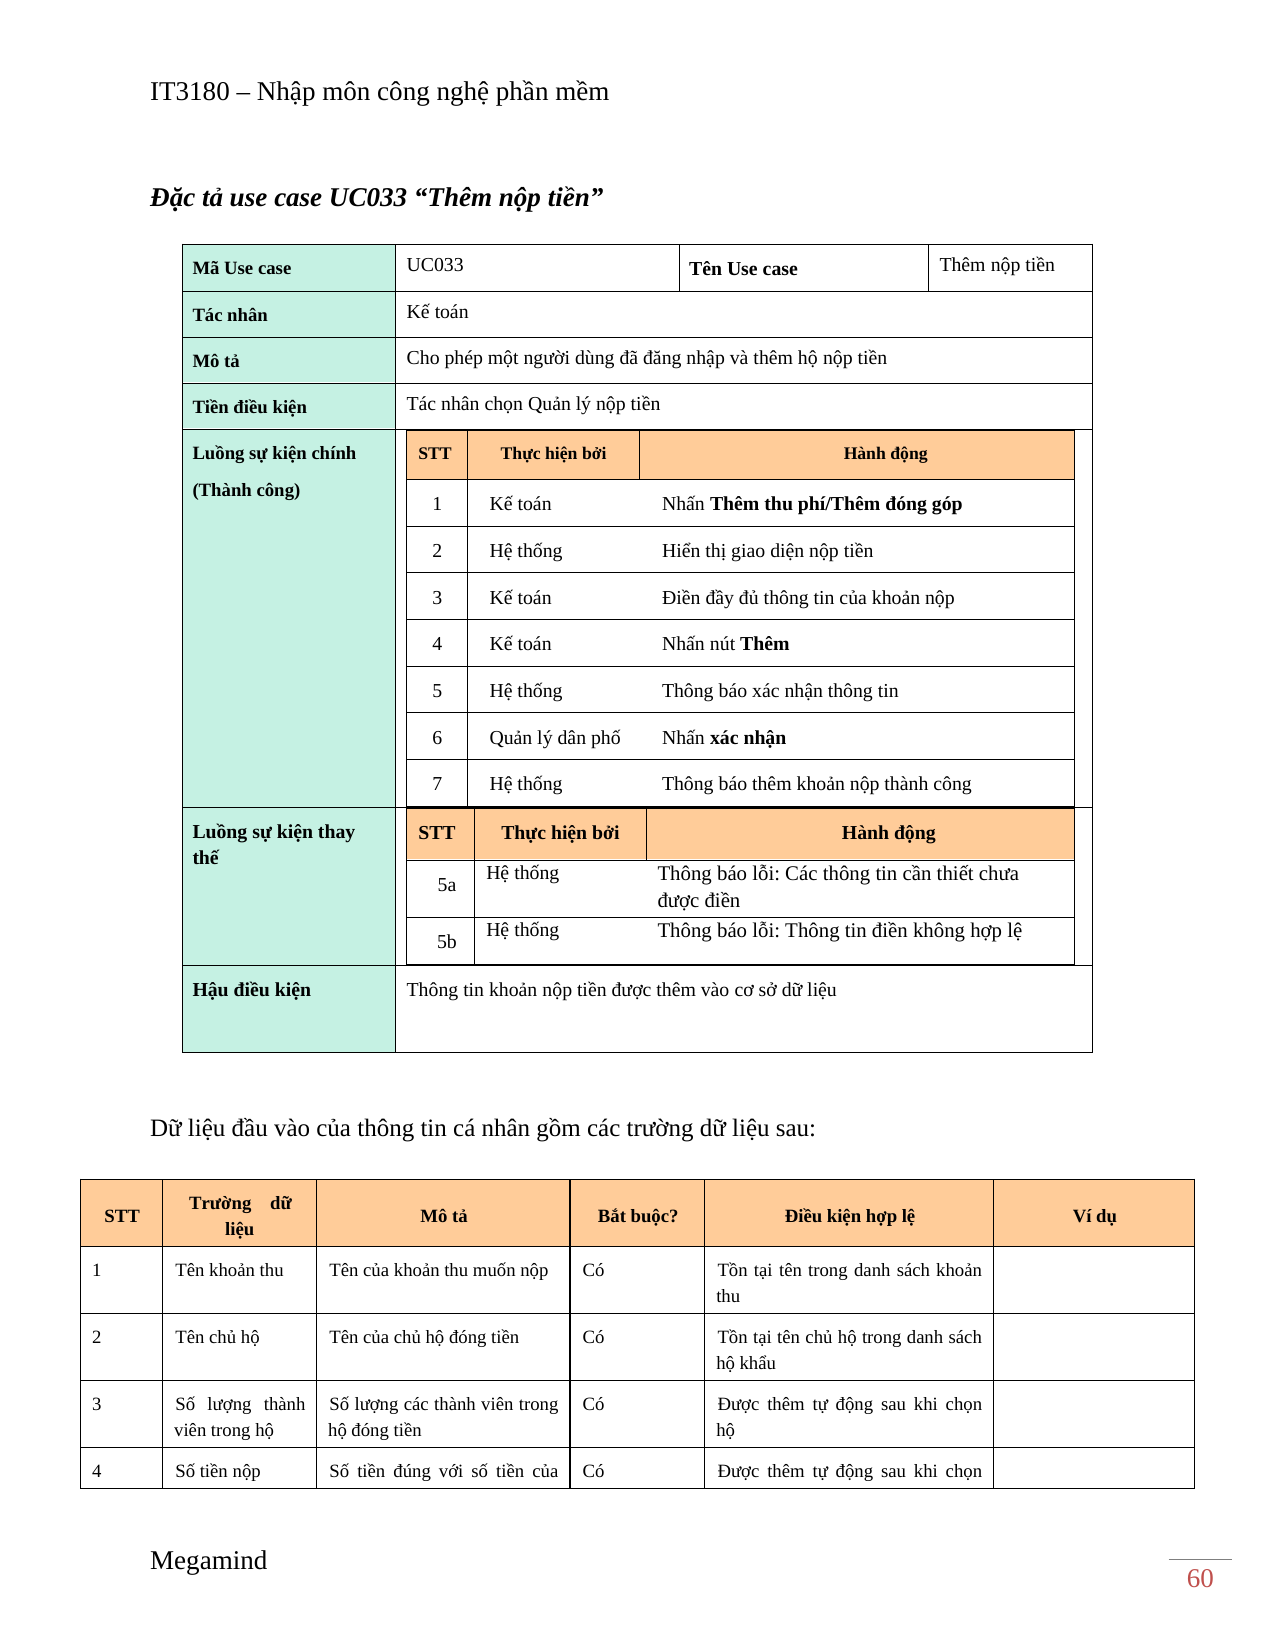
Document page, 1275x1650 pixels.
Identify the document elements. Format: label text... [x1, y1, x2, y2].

table_header Mã Use case [183, 245, 395, 291]
table_cell Số lượng các thành viên trong hộ đóng tiền [317, 1381, 569, 1447]
table_cell [407, 480, 467, 526]
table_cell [705, 1448, 993, 1488]
table_header UC033 [396, 245, 679, 291]
table_cell [407, 573, 467, 619]
table_cell [407, 861, 474, 917]
table_cell Luồng sự kiện chính (Thành công) [183, 430, 395, 807]
table_header STT [81, 1180, 162, 1246]
table_cell [475, 918, 1074, 964]
table_cell [468, 527, 1074, 572]
table_cell 2 [81, 1314, 162, 1380]
table_cell Được thêm tự động sau khi chọn hộ [705, 1381, 993, 1447]
table_cell Luồng sự kiện thay thế [183, 808, 395, 965]
table_cell 3 [81, 1381, 162, 1447]
table_cell Thông tin khoản nộp tiền được thêm vào cơ sở dữ liệu [396, 966, 1092, 1052]
table_cell Có [571, 1381, 704, 1447]
table_cell Số tiền nộp [163, 1448, 316, 1488]
table_cell Kế toán [396, 292, 1092, 337]
table_cell [994, 1381, 1194, 1447]
table_cell Có [571, 1314, 704, 1380]
table_cell [407, 667, 467, 712]
table_cell Tồn tại tên chủ hộ trong danh sách hộ khẩu [705, 1314, 993, 1380]
table_cell 1 [81, 1247, 162, 1313]
table_cell [396, 808, 406, 965]
table_cell [994, 1247, 1194, 1313]
table_cell [407, 760, 467, 806]
table_cell Tiền điều kiện [183, 384, 395, 428]
table_cell 4 [81, 1448, 162, 1488]
table_cell [468, 620, 1074, 666]
table_cell [407, 527, 467, 572]
table_header Thêm nộp tiền [929, 245, 1092, 291]
table_cell [994, 1448, 1194, 1488]
table_cell Mô tả [183, 338, 395, 382]
table_cell [407, 918, 474, 964]
table_cell [468, 713, 1074, 759]
table_cell Tên của chủ hộ đóng tiền [317, 1314, 569, 1380]
table_cell [1075, 430, 1092, 807]
table_cell Số lượng thành viên trong hộ [163, 1381, 316, 1447]
table_cell Hậu điều kiện [183, 966, 395, 1052]
table_cell [475, 861, 1074, 917]
table_cell Có [571, 1448, 704, 1488]
table_cell [407, 620, 467, 666]
table_header Ví dụ [994, 1180, 1194, 1246]
text Đặc tả use case UC033 “Thêm nộp tiền” [150, 181, 1125, 212]
table_header Trường dữ liệu [163, 1180, 316, 1246]
table_header Bắt buộc? [571, 1180, 704, 1246]
table_header Mô tả [317, 1180, 569, 1246]
table_cell [468, 667, 1074, 712]
table_cell Tác nhân [183, 292, 395, 337]
table_cell [407, 713, 467, 759]
table_cell Có [571, 1247, 704, 1313]
table_cell [468, 480, 1074, 526]
table_cell Tên của khoản thu muốn nộp [317, 1247, 569, 1313]
text Dữ liệu đầu vào của thông tin cá nhân gồm các trường dữ liệu sau: [150, 1113, 1125, 1142]
table_cell [468, 573, 1074, 619]
table_cell [396, 430, 406, 807]
table_cell [1075, 808, 1092, 965]
table_cell Tên khoản thu [163, 1247, 316, 1313]
table_cell Tồn tại tên trong danh sách khoản thu [705, 1247, 993, 1313]
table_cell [317, 1448, 569, 1488]
table_header Điều kiện hợp lệ [705, 1180, 993, 1246]
table_header Tên Use case [680, 245, 928, 291]
table_cell [468, 760, 1074, 806]
table_cell [994, 1314, 1194, 1380]
table_cell Tác nhân chọn Quản lý nộp tiền [396, 384, 1092, 428]
table_cell Tên chủ hộ [163, 1314, 316, 1380]
table_cell Cho phép một người dùng đã đăng nhập và thêm hộ nộp tiền [396, 338, 1092, 382]
